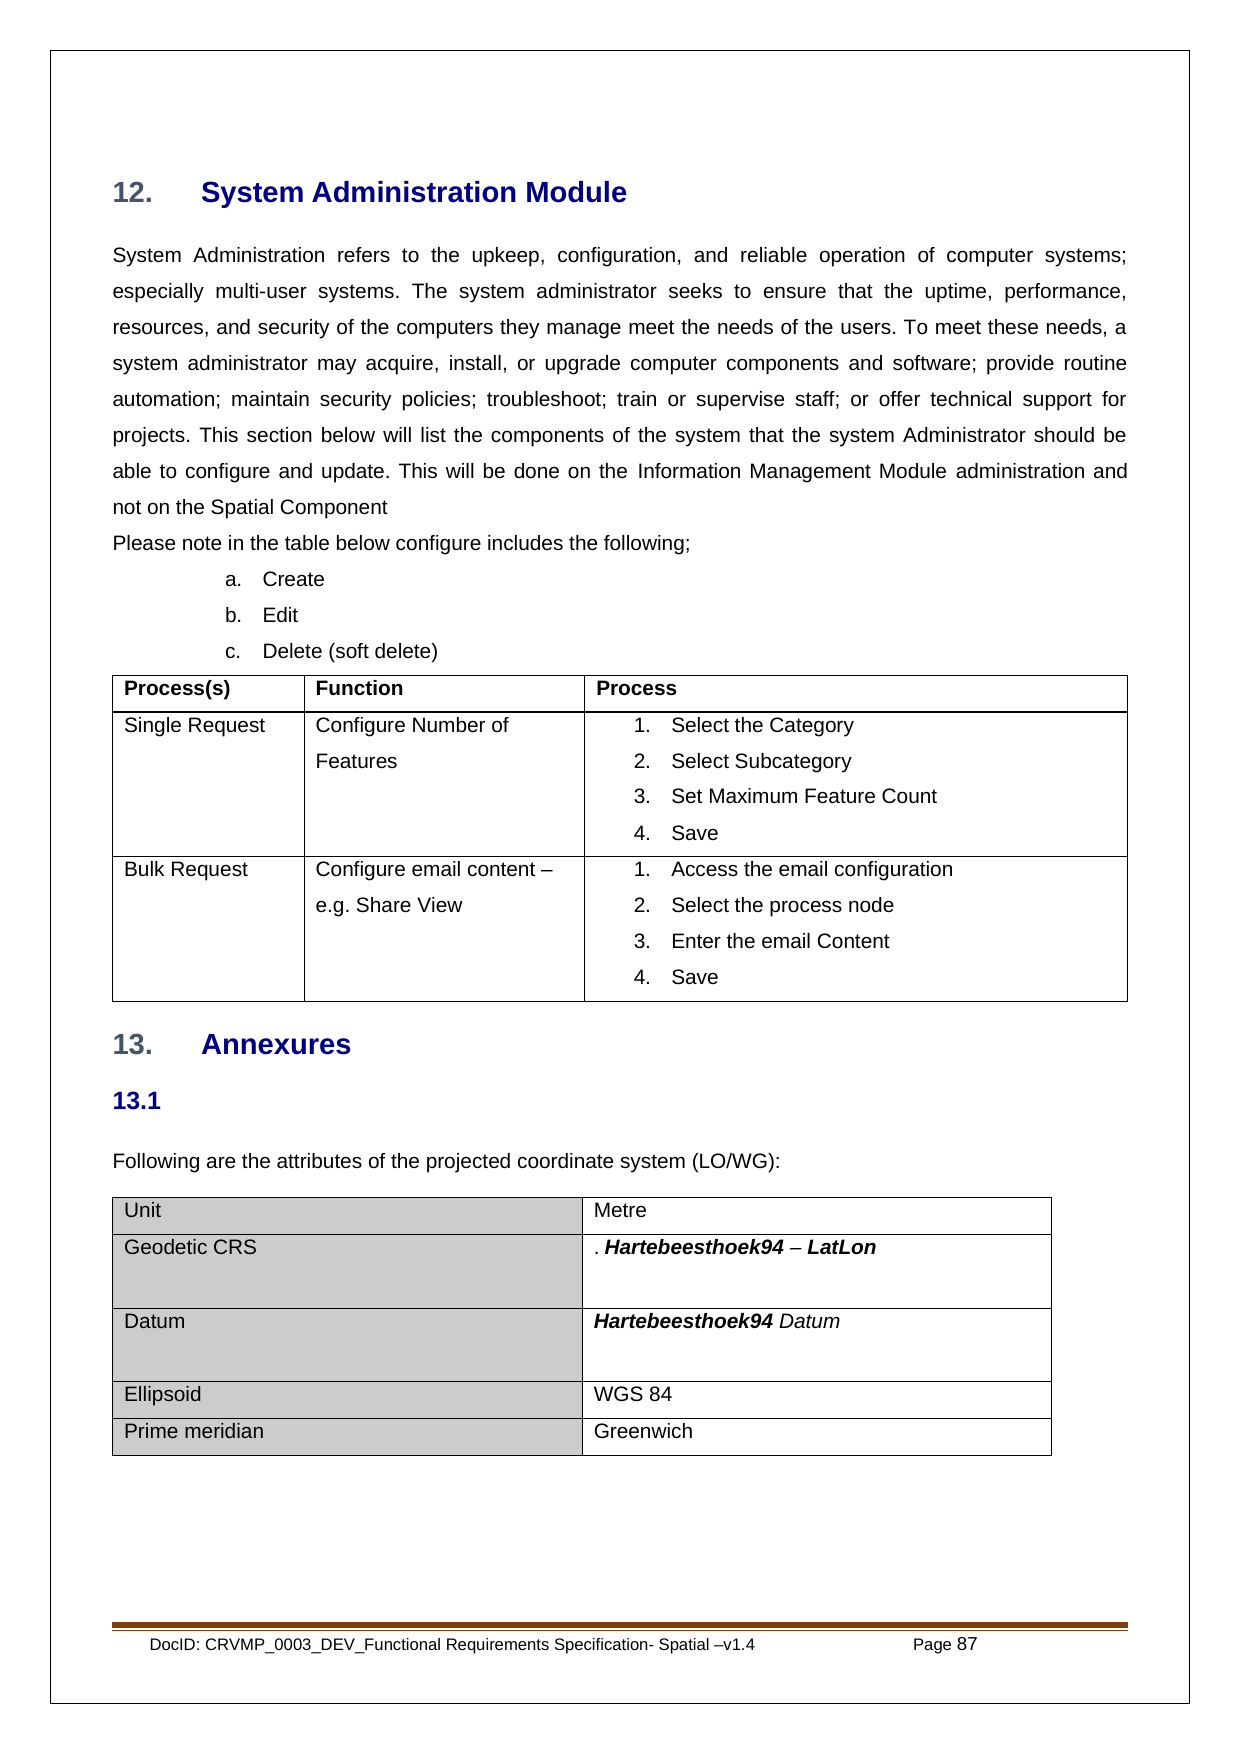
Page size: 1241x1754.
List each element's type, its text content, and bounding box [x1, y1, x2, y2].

table_header Process [585, 676, 1127, 711]
table_cell Greenwich [583, 1419, 1051, 1455]
table_cell Datum [113, 1309, 582, 1381]
table_cell Prime meridian [113, 1419, 582, 1455]
table_cell Configure email content – e.g. Share View [305, 857, 584, 1001]
table_cell . Hartebeesthoek94 – LatLon [583, 1235, 1051, 1308]
table_cell Configure Number of Features [305, 713, 584, 856]
table_header Process(s) [113, 676, 304, 711]
list Delete (soft delete) [225, 638, 1128, 662]
table_cell Geodetic CRS [113, 1235, 582, 1308]
table_header Function [305, 676, 584, 711]
list Edit [225, 603, 1128, 627]
subtitle System Administration Module [112, 175, 1128, 208]
table_cell Ellipsoid [113, 1382, 582, 1418]
table_cell Single Request [113, 713, 304, 856]
subtitle Annexures [112, 1027, 1128, 1061]
text Following are the attributes of the projected coordinate system (LO/WG): [112, 1149, 1128, 1173]
text Please note in the table below configure includes the following; [112, 531, 1128, 555]
table_header Metre [583, 1198, 1051, 1234]
table_cell Access the email configuration Select the process node Enter the email Content Save [585, 857, 1127, 1001]
table_cell Bulk Request [113, 857, 304, 1001]
table_cell Hartebeesthoek94 Datum [583, 1309, 1051, 1381]
table_header Unit [113, 1198, 582, 1234]
table_cell WGS 84 [583, 1382, 1051, 1418]
list Create [225, 567, 1128, 591]
text System Administration refers to the upkeep, configuration, and reliable operation of computer systems; especially multi-user systems. The system administrator seeks to ensure that the uptime, performance, resources, and security of the computers they manage meet the needs of the users. To meet these needs, a system administrator may acquire, install, or upgrade computer components and software; provide routine automation; maintain security policies; troubleshoot; train or supervise staff; or offer technical support for projects. This section below will list the components of the system that the system Administrator should be able to configure and update. This will be done on the Information Management Module administration and not on the Spatial Component [112, 243, 1128, 519]
table_cell Select the Category Select Subcategory Set Maximum Feature Count Save [585, 713, 1127, 856]
